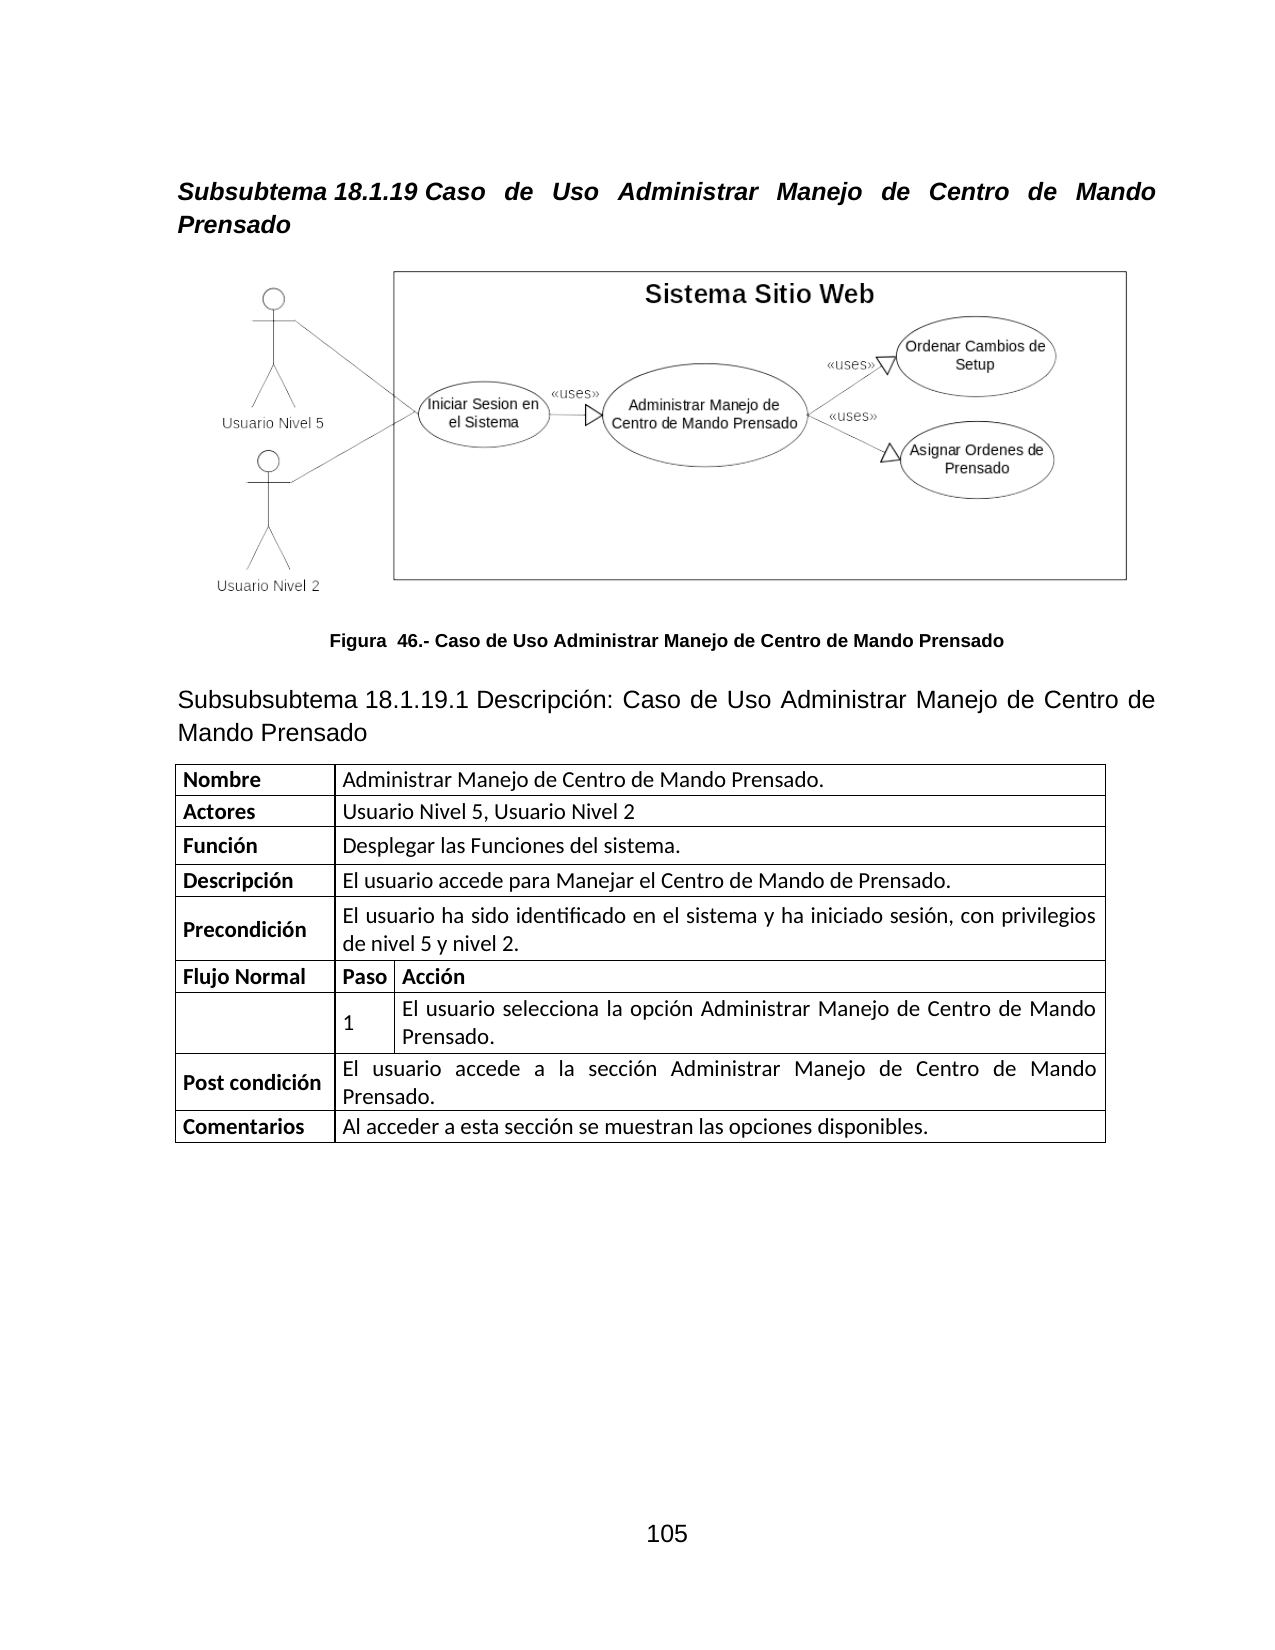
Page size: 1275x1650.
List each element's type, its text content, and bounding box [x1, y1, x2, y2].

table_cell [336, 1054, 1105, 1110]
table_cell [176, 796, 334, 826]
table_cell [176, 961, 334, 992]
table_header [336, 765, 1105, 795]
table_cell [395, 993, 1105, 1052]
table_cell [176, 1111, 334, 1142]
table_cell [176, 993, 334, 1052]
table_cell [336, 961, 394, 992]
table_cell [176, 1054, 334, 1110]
subtitle Descripción: Caso de Uso Administrar Manejo de Centro de Mando Prensado [177, 685, 1157, 747]
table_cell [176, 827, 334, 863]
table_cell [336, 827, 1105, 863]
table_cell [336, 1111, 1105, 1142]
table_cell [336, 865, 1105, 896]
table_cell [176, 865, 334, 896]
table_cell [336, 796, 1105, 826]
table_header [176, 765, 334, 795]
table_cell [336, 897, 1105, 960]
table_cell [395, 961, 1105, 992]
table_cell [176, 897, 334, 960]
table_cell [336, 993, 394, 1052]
subtitle Caso de Uso Administrar Manejo de Centro de Mando Prensado [177, 177, 1157, 239]
